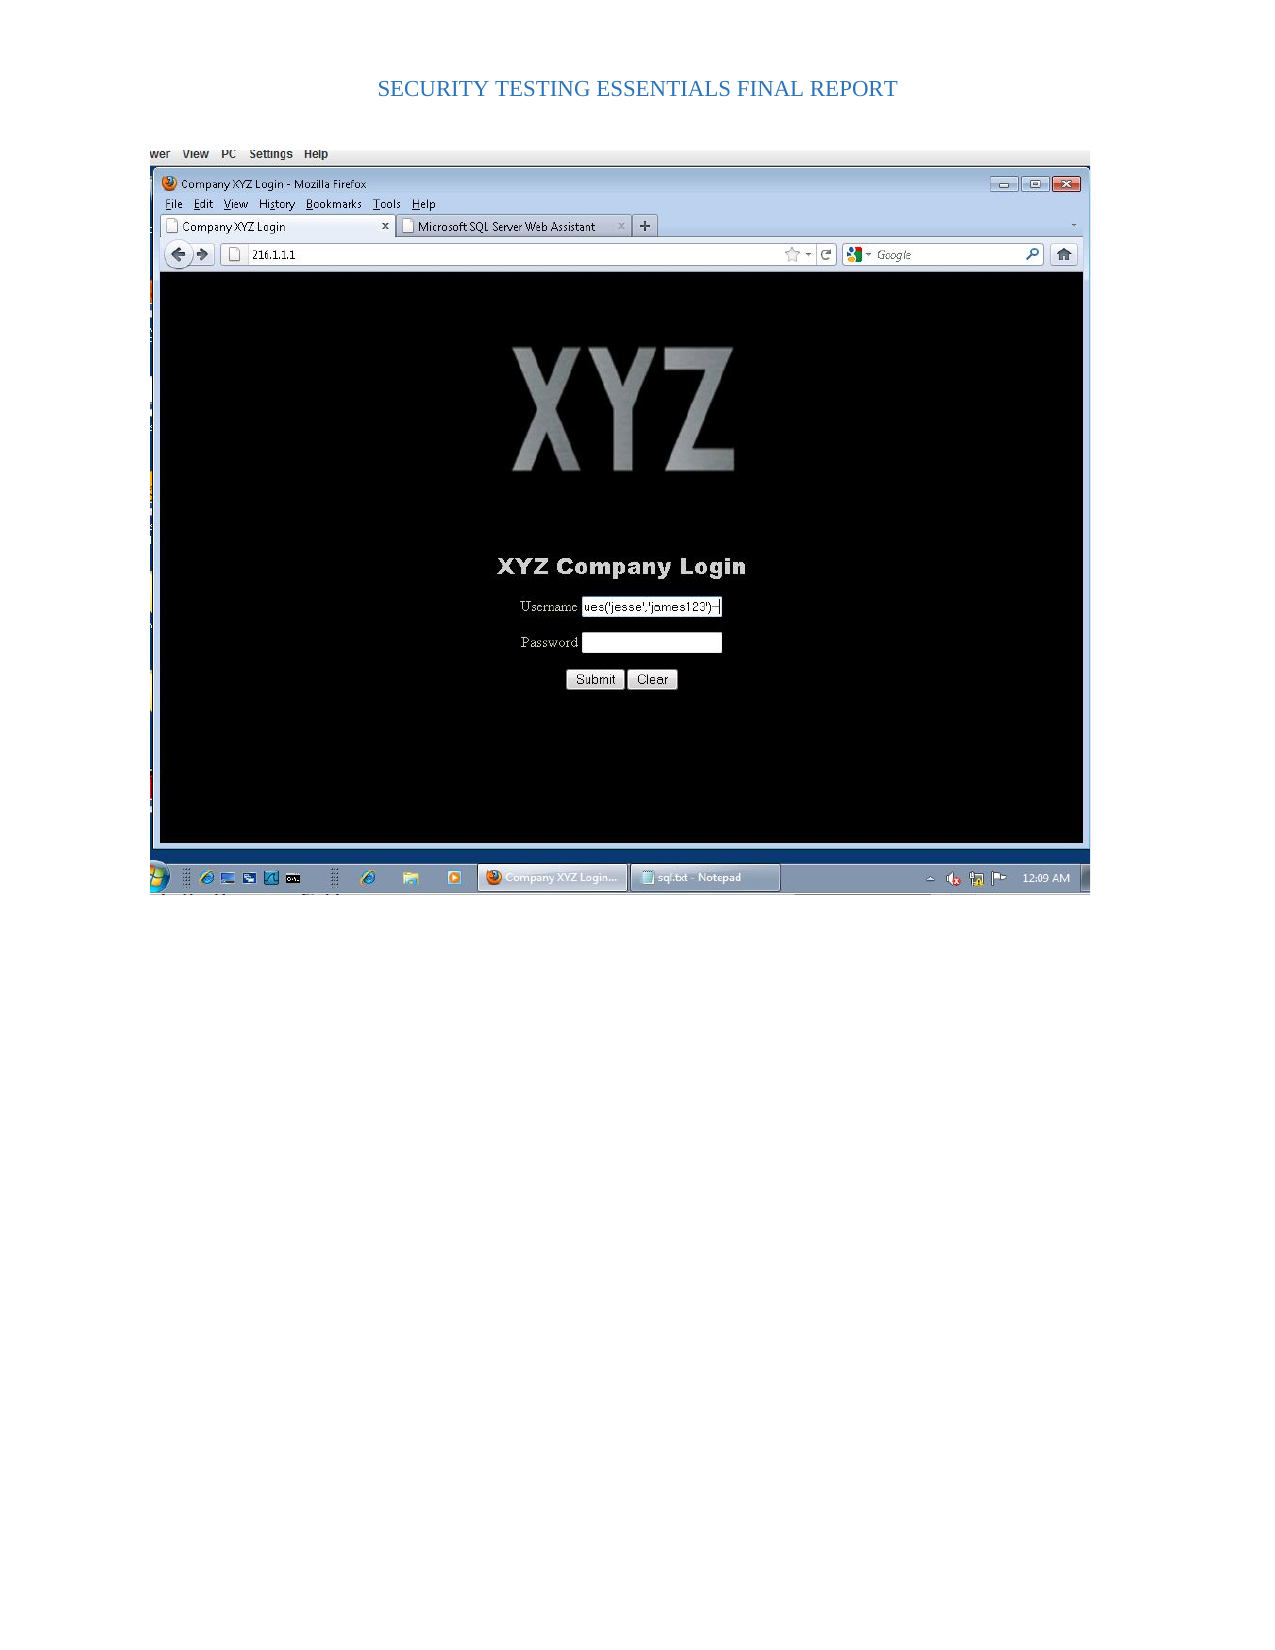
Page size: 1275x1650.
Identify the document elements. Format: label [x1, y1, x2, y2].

picture [150, 150, 1091, 895]
